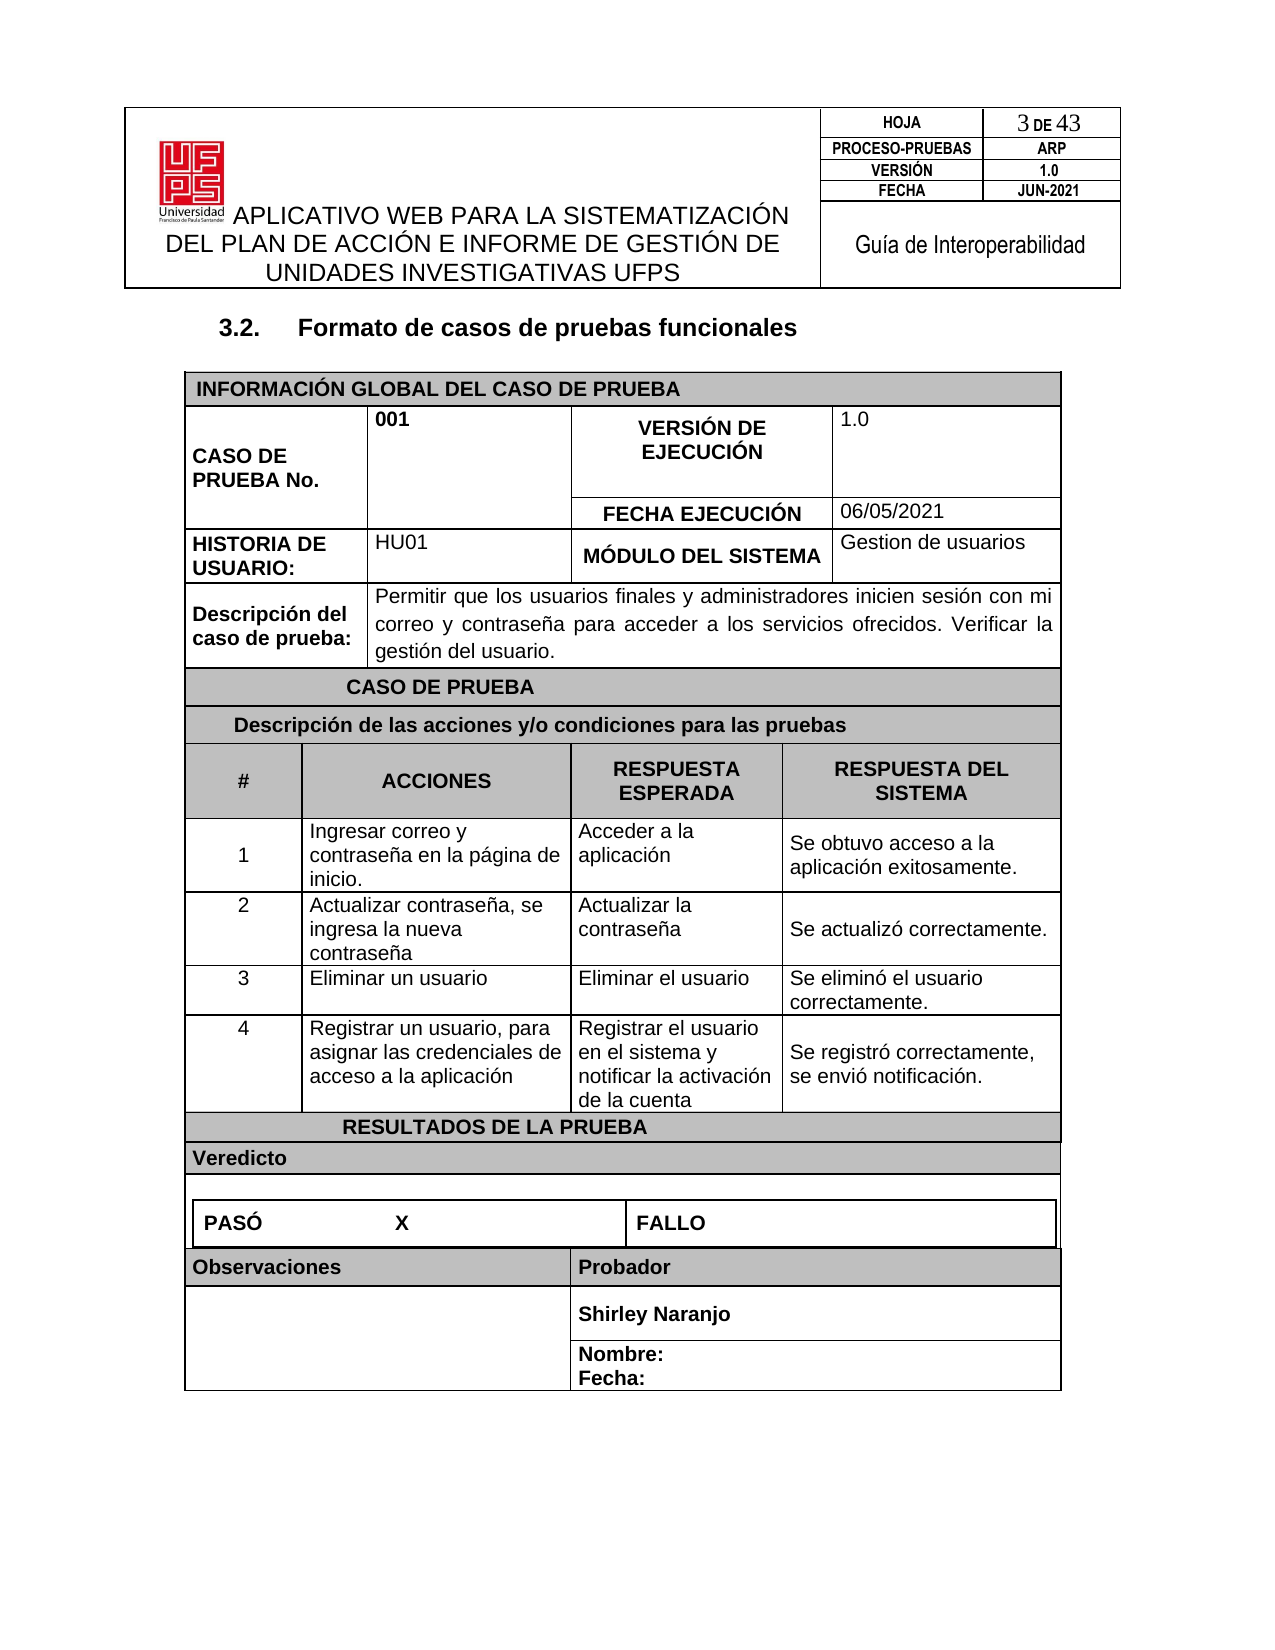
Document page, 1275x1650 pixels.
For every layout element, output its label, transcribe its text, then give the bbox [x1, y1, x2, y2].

table_cell # [186, 744, 301, 818]
table_cell Actualizar contraseña, se ingresa la nueva contraseña [303, 893, 570, 964]
table_cell FECHA EJECUCIÓN [572, 498, 832, 528]
table_cell Se registró correctamente, se envió notificación. [783, 1016, 1060, 1111]
table_cell 2 [186, 893, 301, 964]
table_cell RESPUESTA ESPERADA [572, 744, 782, 818]
table_cell Gestion de usuarios [833, 530, 1060, 582]
table_cell Registrar un usuario, para asignar las credenciales de acceso a la aplicación [303, 1016, 570, 1111]
table_cell Descripción de las acciones y/o condiciones para las pruebas [186, 707, 1060, 743]
table_cell HU01 [368, 530, 571, 582]
table_cell 001 [368, 407, 571, 528]
table_cell Eliminar un usuario [303, 966, 570, 1014]
table_cell ACCIONES [303, 744, 570, 818]
table_cell Descripción del caso de prueba: [186, 584, 367, 667]
picture [156, 137, 227, 225]
table_cell HISTORIA DE USUARIO: [186, 530, 367, 582]
table_cell 4 [186, 1016, 301, 1111]
table_cell CASO DE PRUEBA [186, 669, 1060, 705]
table_cell Se actualizó correctamente. [783, 893, 1060, 964]
table_cell RESULTADOS DE LA PRUEBA [186, 1113, 1060, 1141]
table_cell CASO DE PRUEBA No. [186, 407, 367, 528]
table_cell Eliminar el usuario [572, 966, 782, 1014]
table_cell Probador [571, 1249, 1060, 1285]
table_cell [186, 1175, 1060, 1248]
table_cell 3 [186, 966, 301, 1014]
table_cell Ingresar correo y contraseña en la página de inicio. [303, 819, 570, 891]
table_cell RESPUESTA DEL SISTEMA [783, 744, 1060, 818]
table_cell 1.0 [833, 407, 1060, 497]
table_cell Se eliminó el usuario correctamente. [783, 966, 1060, 1014]
table_cell Shirley Naranjo [571, 1287, 1060, 1340]
table_cell Registrar el usuario en el sistema y notificar la activación de la cuenta [572, 1016, 782, 1111]
list Formato de casos de pruebas funcionales [260, 312, 1098, 341]
table_cell Veredicto [186, 1143, 1060, 1173]
table_cell Nombre: Fecha: [571, 1341, 1060, 1390]
table_cell Acceder a la aplicación [572, 819, 782, 891]
table_cell Permitir que los usuarios finales y administradores inicien sesión con mi correo y contraseña para acceder a los servicios ofrecidos. Verificar la gestión del usuario. [368, 584, 1060, 667]
table_header INFORMACIÓN GLOBAL DEL CASO DE PRUEBA [186, 373, 1060, 405]
table_cell MÓDULO DEL SISTEMA [572, 530, 832, 582]
table_cell [186, 1287, 570, 1390]
table_cell Se obtuvo acceso a la aplicación exitosamente. [783, 819, 1060, 891]
table_cell VERSIÓN DE EJECUCIÓN [572, 407, 832, 497]
table_cell Actualizar la contraseña [572, 893, 782, 964]
table_cell Observaciones [186, 1249, 570, 1285]
table_cell 1 [186, 819, 301, 891]
table_cell 06/05/2021 [833, 498, 1060, 528]
